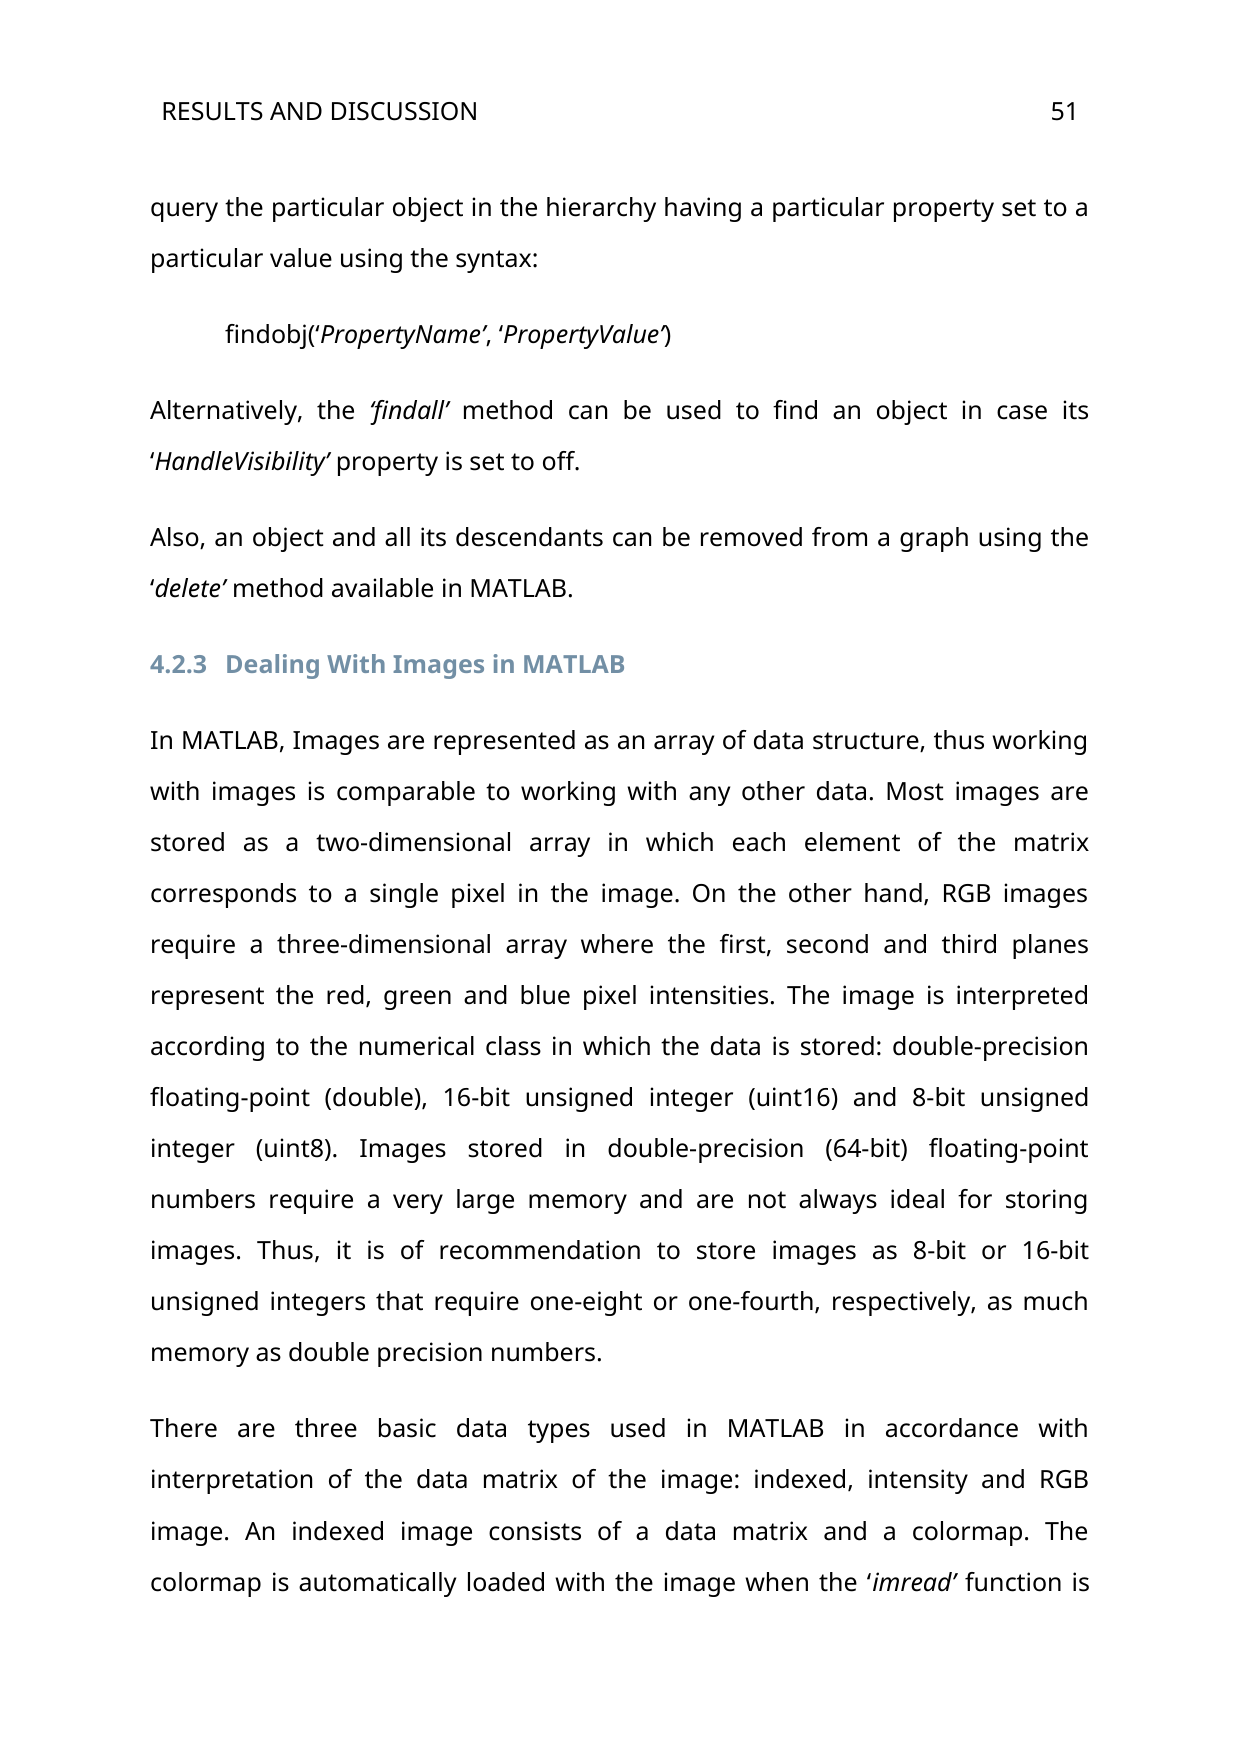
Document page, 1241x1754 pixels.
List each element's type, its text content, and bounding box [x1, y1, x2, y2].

text In MATLAB, Images are represented as an array of data structure, thus working with images is comparable to working with any other data. Most images are stored as a two-dimensional array in which each element of the matrix corresponds to a single pixel in the image. On the other hand, RGB images require a three-dimensional array where the first, second and third planes represent the red, green and blue pixel intensities. The image is interpreted according to the numerical class in which the data is stored: double-precision floating-point (double), 16-bit unsigned integer (uint16) and 8-bit unsigned integer (uint8). Images stored in double-precision (64-bit) floating-point numbers require a very large memory and are not always ideal for storing images. Thus, it is of recommendation to store images as 8-bit or 16-bit unsigned integers that require one-eight or one-fourth, respectively, as much memory as double precision numbers. [150, 723, 1090, 1369]
text findobj(‘PropertyName’, ‘PropertyValue’) [150, 316, 1090, 350]
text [150, 1411, 1090, 1598]
subtitle Dealing With Images in MATLAB [150, 647, 1090, 681]
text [150, 189, 1090, 274]
text Also, an object and all its descendants can be removed from a graph using the ‘delete’ method available in MATLAB. [150, 519, 1090, 604]
text Alternatively, the ‘findall’ method can be used to find an object in case its ‘HandleVisibility’ property is set to off. [150, 392, 1090, 477]
